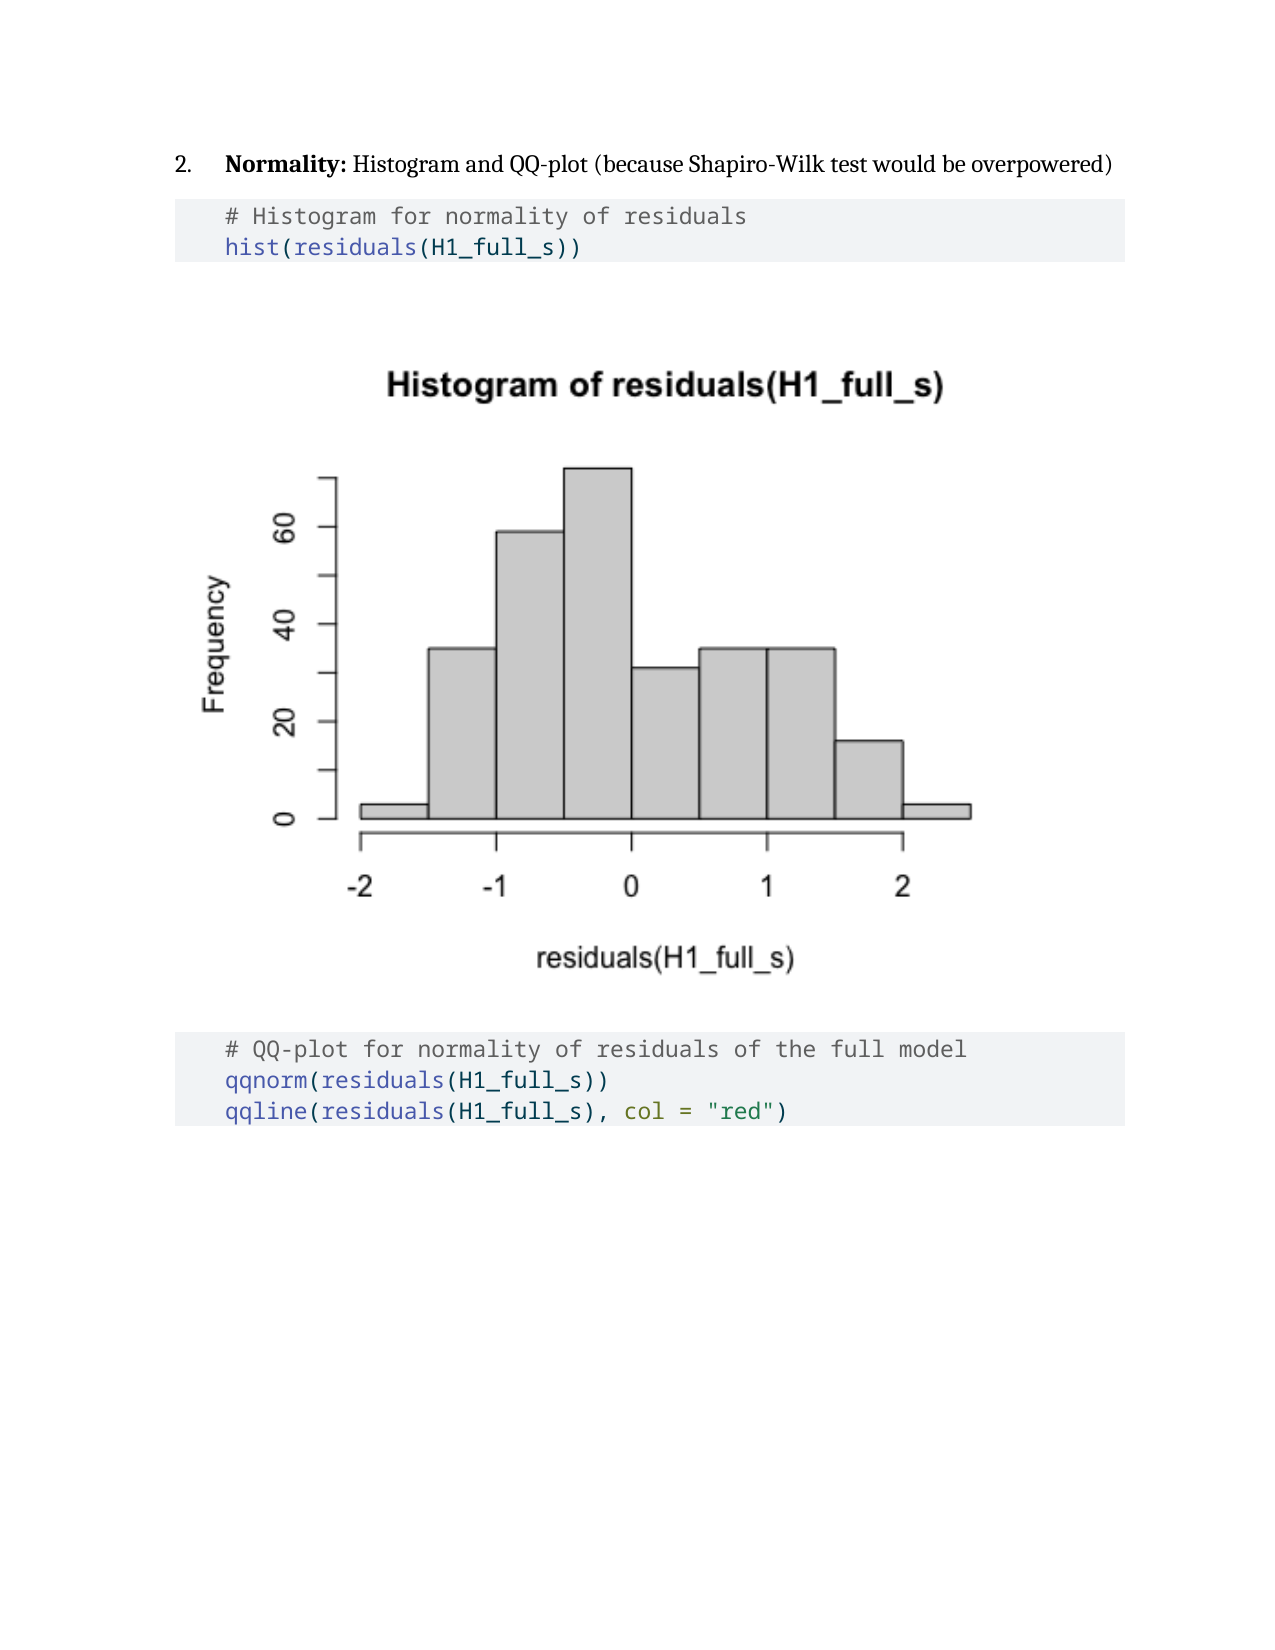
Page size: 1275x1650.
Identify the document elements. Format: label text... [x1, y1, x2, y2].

list # QQ-plot for normality of residuals of the full model qqnorm(residuals(H1_full_s)) qqline(residuals(H1_full_s), col = "red") [175, 1032, 1125, 1126]
list Normality: Histogram and QQ-plot (because Shapiro-Wilk test would be overpowered) [175, 150, 1125, 179]
picture [193, 311, 1069, 1012]
list # Histogram for normality of residuals hist(residuals(H1_full_s)) [175, 199, 1125, 262]
